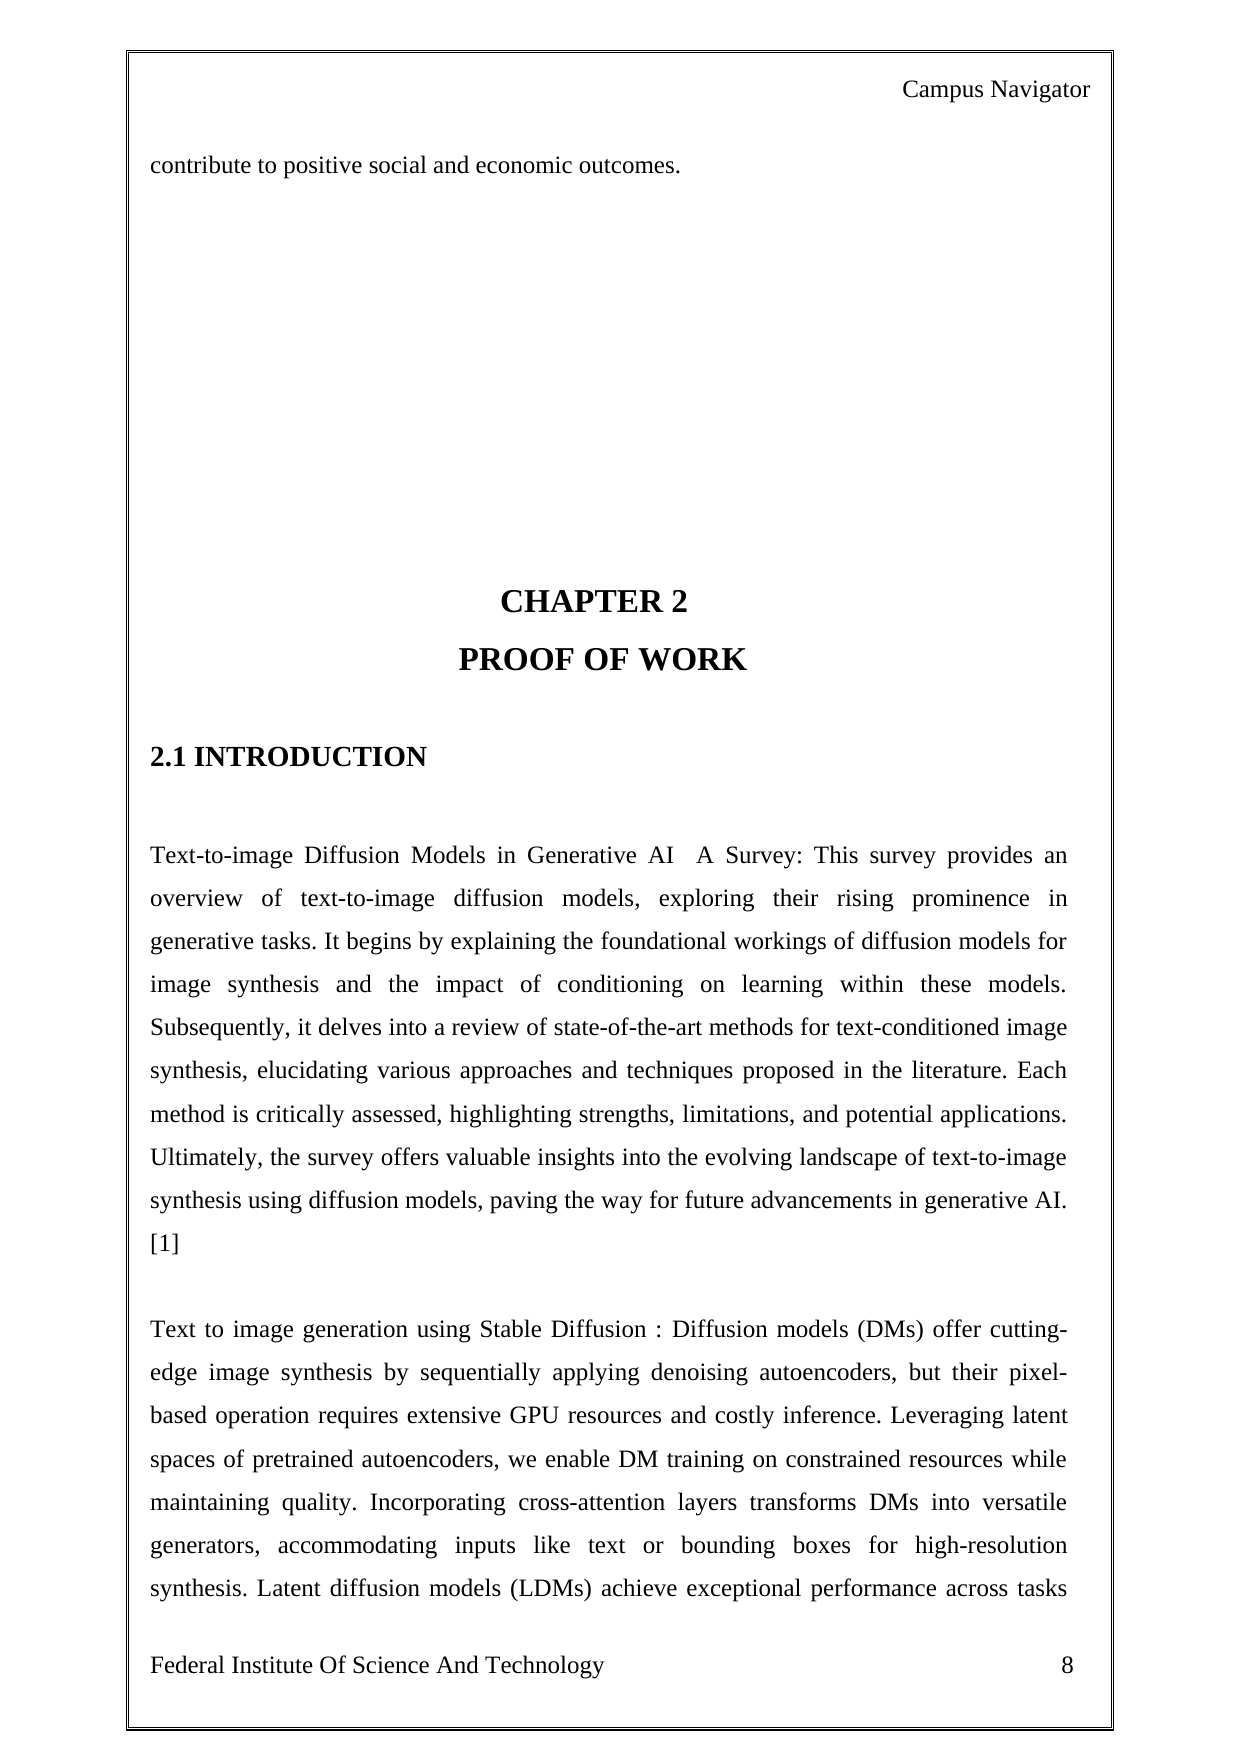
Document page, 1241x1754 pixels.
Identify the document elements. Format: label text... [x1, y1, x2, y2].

text PROOF OF WORK [150, 639, 1068, 677]
text 2.1 INTRODUCTION [150, 739, 1068, 773]
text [150, 1314, 1068, 1602]
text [150, 150, 1068, 179]
text Text-to-image Diffusion Models in Generative AI A Survey: This survey provides an overview of text-to-image diffusion models, exploring their rising prominence in generative tasks. It begins by explaining the foundational workings of diffusion models for image synthesis and the impact of conditioning on learning within these models. Subsequently, it delves into a review of state-of-the-art methods for text-conditioned image synthesis, elucidating various approaches and techniques proposed in the literature. Each method is critically assessed, highlighting strengths, limitations, and potential applications. Ultimately, the survey offers valuable insights into the evolving landscape of text-to-image synthesis using diffusion models, paving the way for future advancements in generative AI. [1] [150, 840, 1068, 1257]
text CHAPTER 2 [150, 581, 1068, 619]
